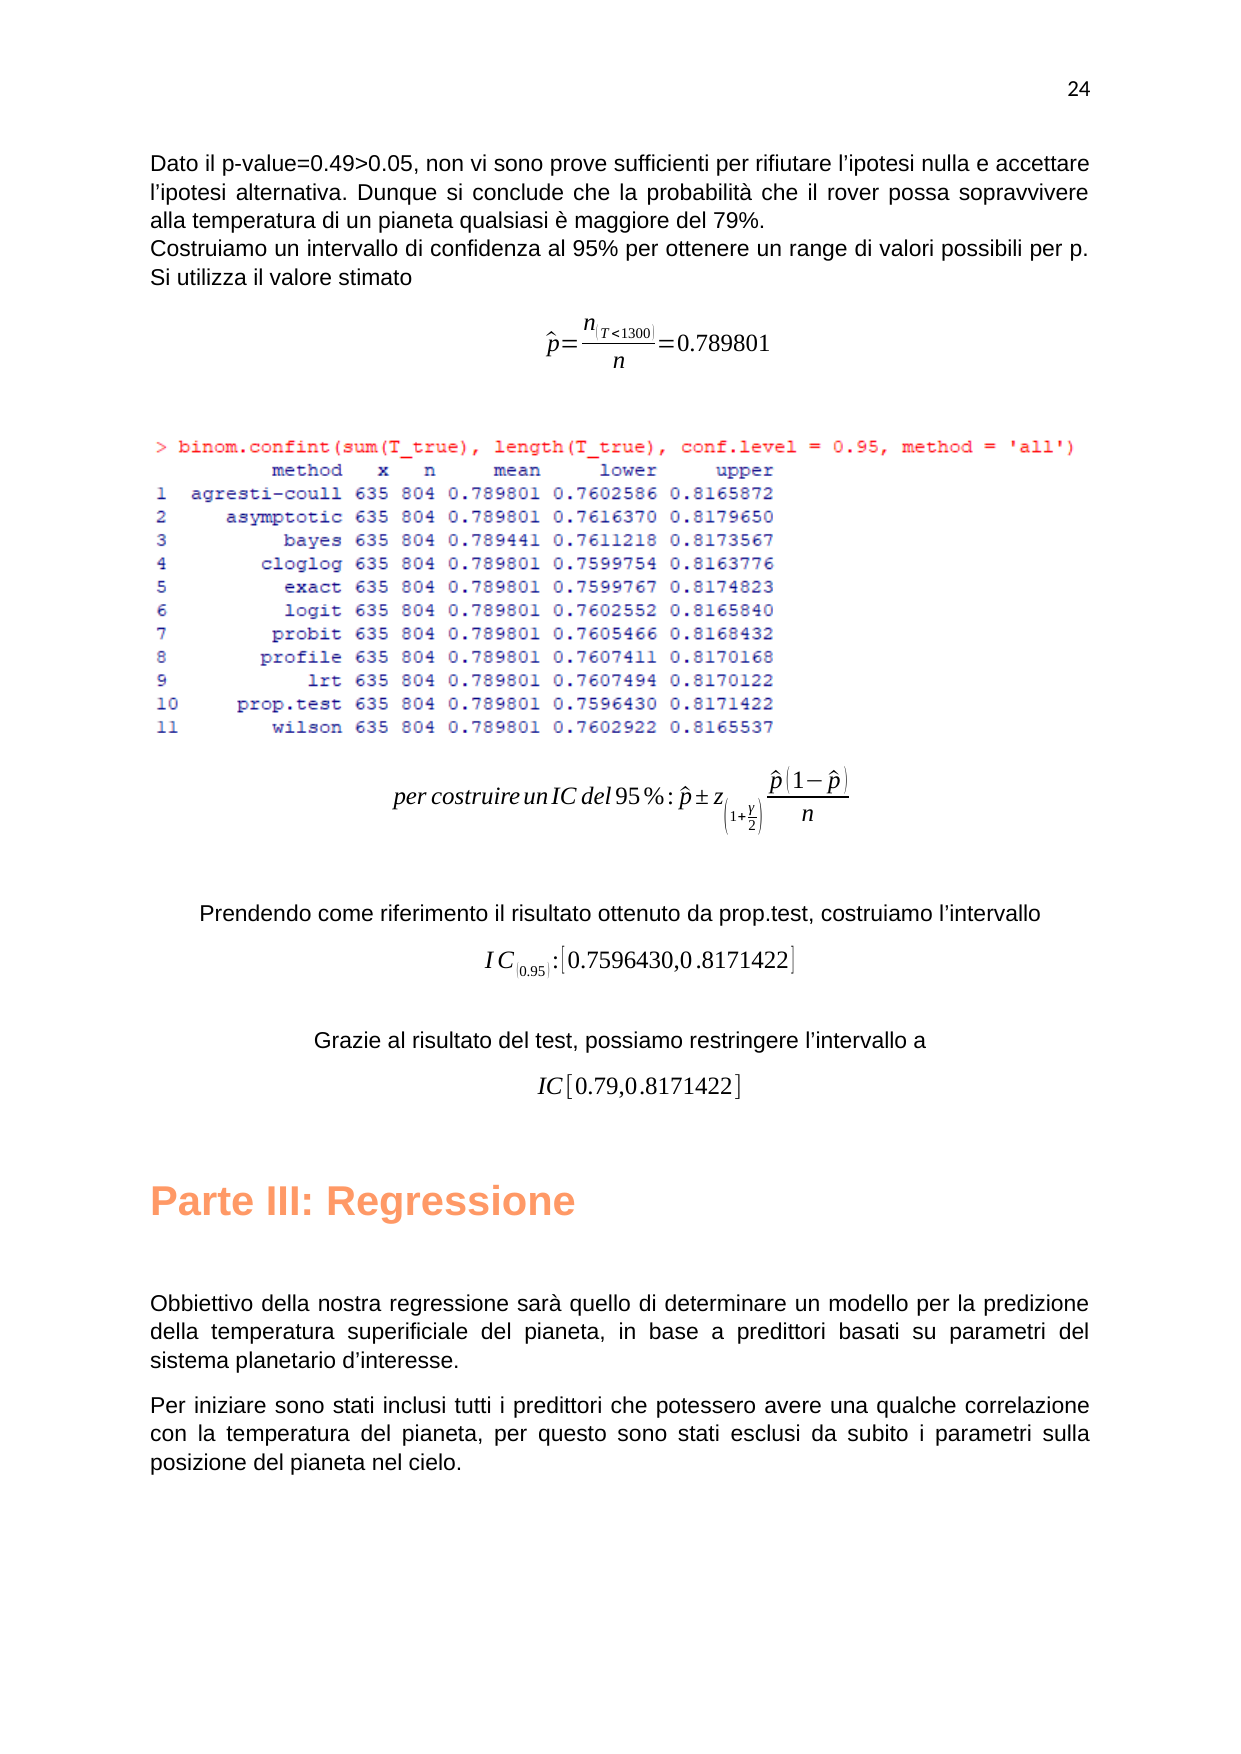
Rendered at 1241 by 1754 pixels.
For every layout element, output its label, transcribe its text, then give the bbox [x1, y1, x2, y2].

text Per iniziare sono stati inclusi tutti i predittori che potessero avere una qualche correlazione con la temperatura del pianeta, per questo sono stati esclusi da subito i parametri sulla posizione del pianeta nel cielo. [150, 1392, 1090, 1475]
text Obbiettivo della nostra regressione sarà quello di determinare un modello per la predizione della temperatura superificiale del pianeta, in base a predittori basati su parametri del sistema planetario d’interesse. [150, 1290, 1090, 1373]
picture [150, 438, 1087, 732]
text Prendendo come riferimento il risultato ottenuto da prop.test, costruiamo l’intervallo [150, 900, 1090, 926]
text Parte III: Regressione [150, 1176, 1090, 1224]
text Costruiamo un intervallo di confidenza al 95% per ottenere un range di valori possibili per p. Si utilizza il valore stimato [150, 235, 1090, 290]
text Grazie al risultato del test, possiamo restringere l’intervallo a [150, 1027, 1090, 1053]
text Dato il p-value=0.49>0.05, non vi sono prove sufficienti per rifiutare l’ipotesi nulla e accettare l’ipotesi alternativa. Dunque si conclude che la probabilità che il rover possa sopravvivere alla temperatura di un pianeta qualsiasi è maggiore del 79%. [150, 150, 1090, 233]
